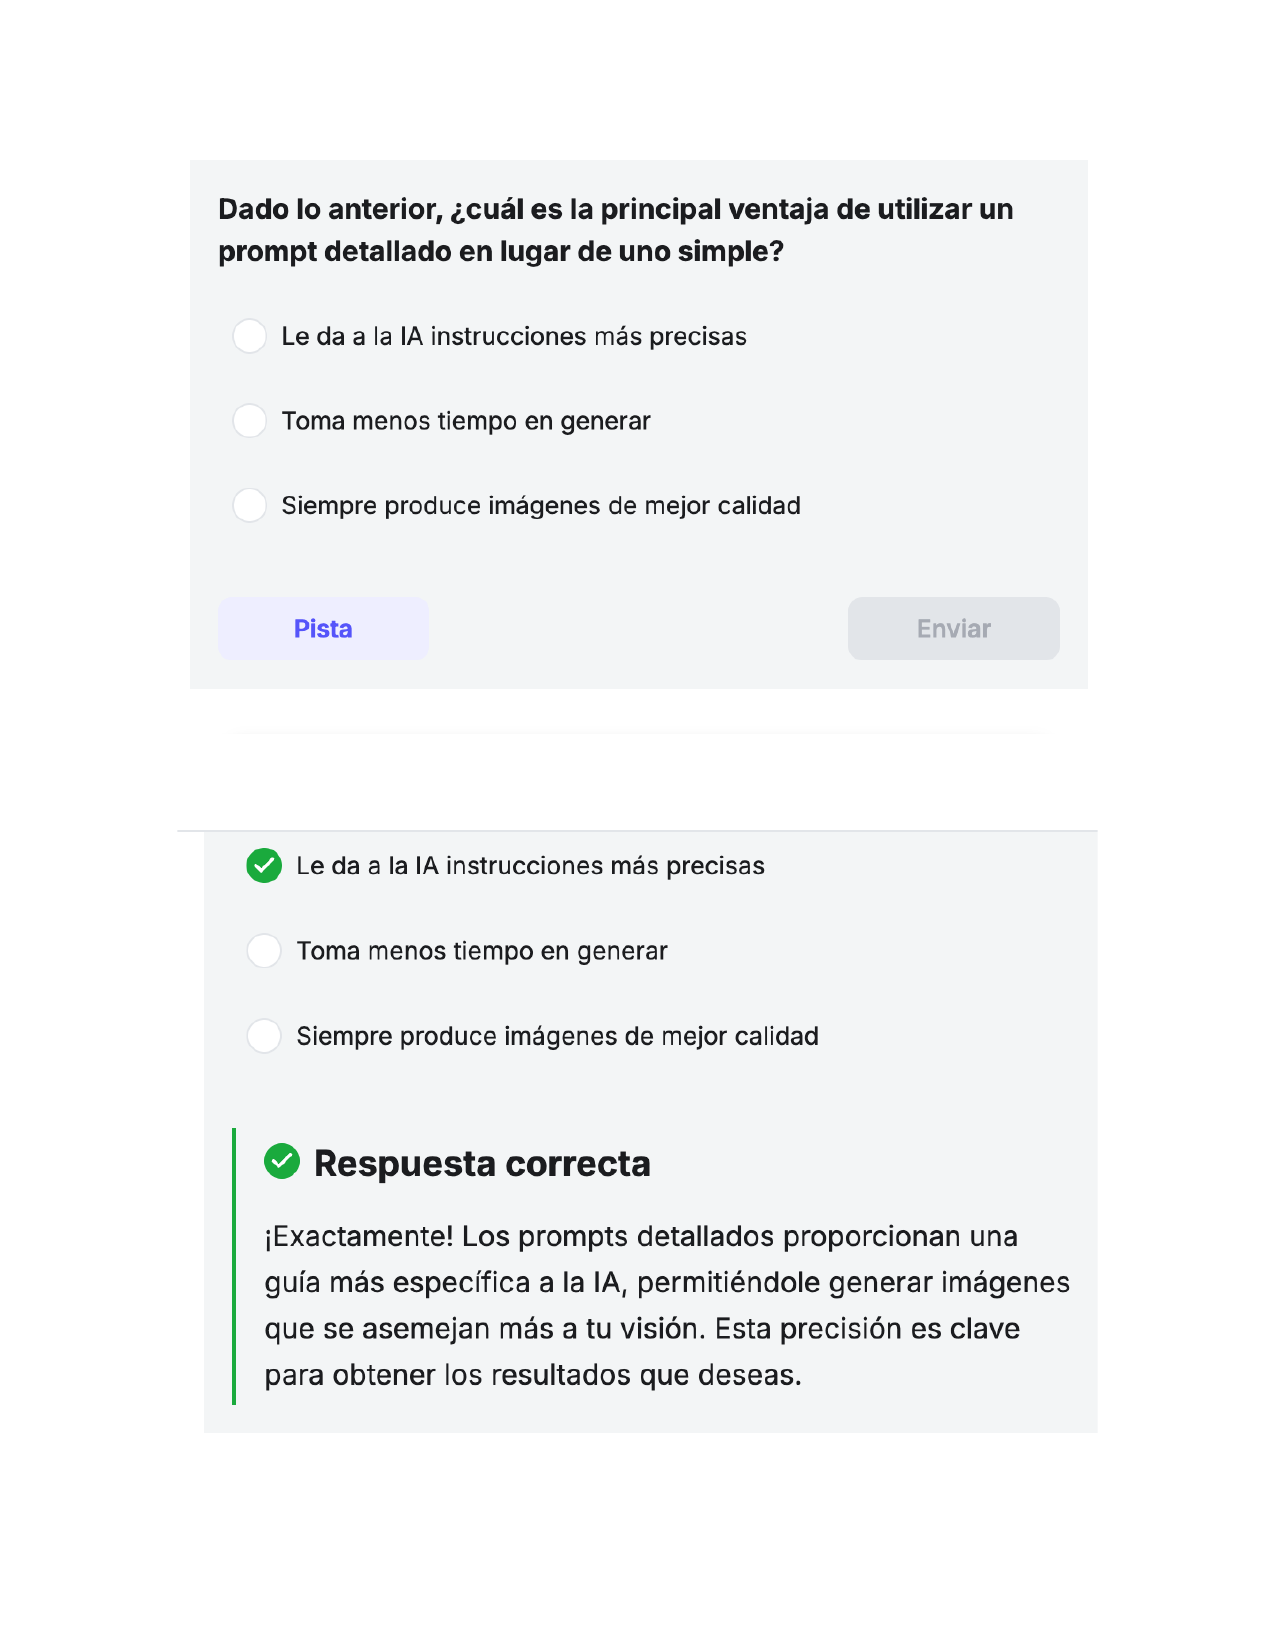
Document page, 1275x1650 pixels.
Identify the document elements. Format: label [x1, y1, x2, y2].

picture [177, 147, 1098, 734]
picture [177, 810, 1098, 1472]
